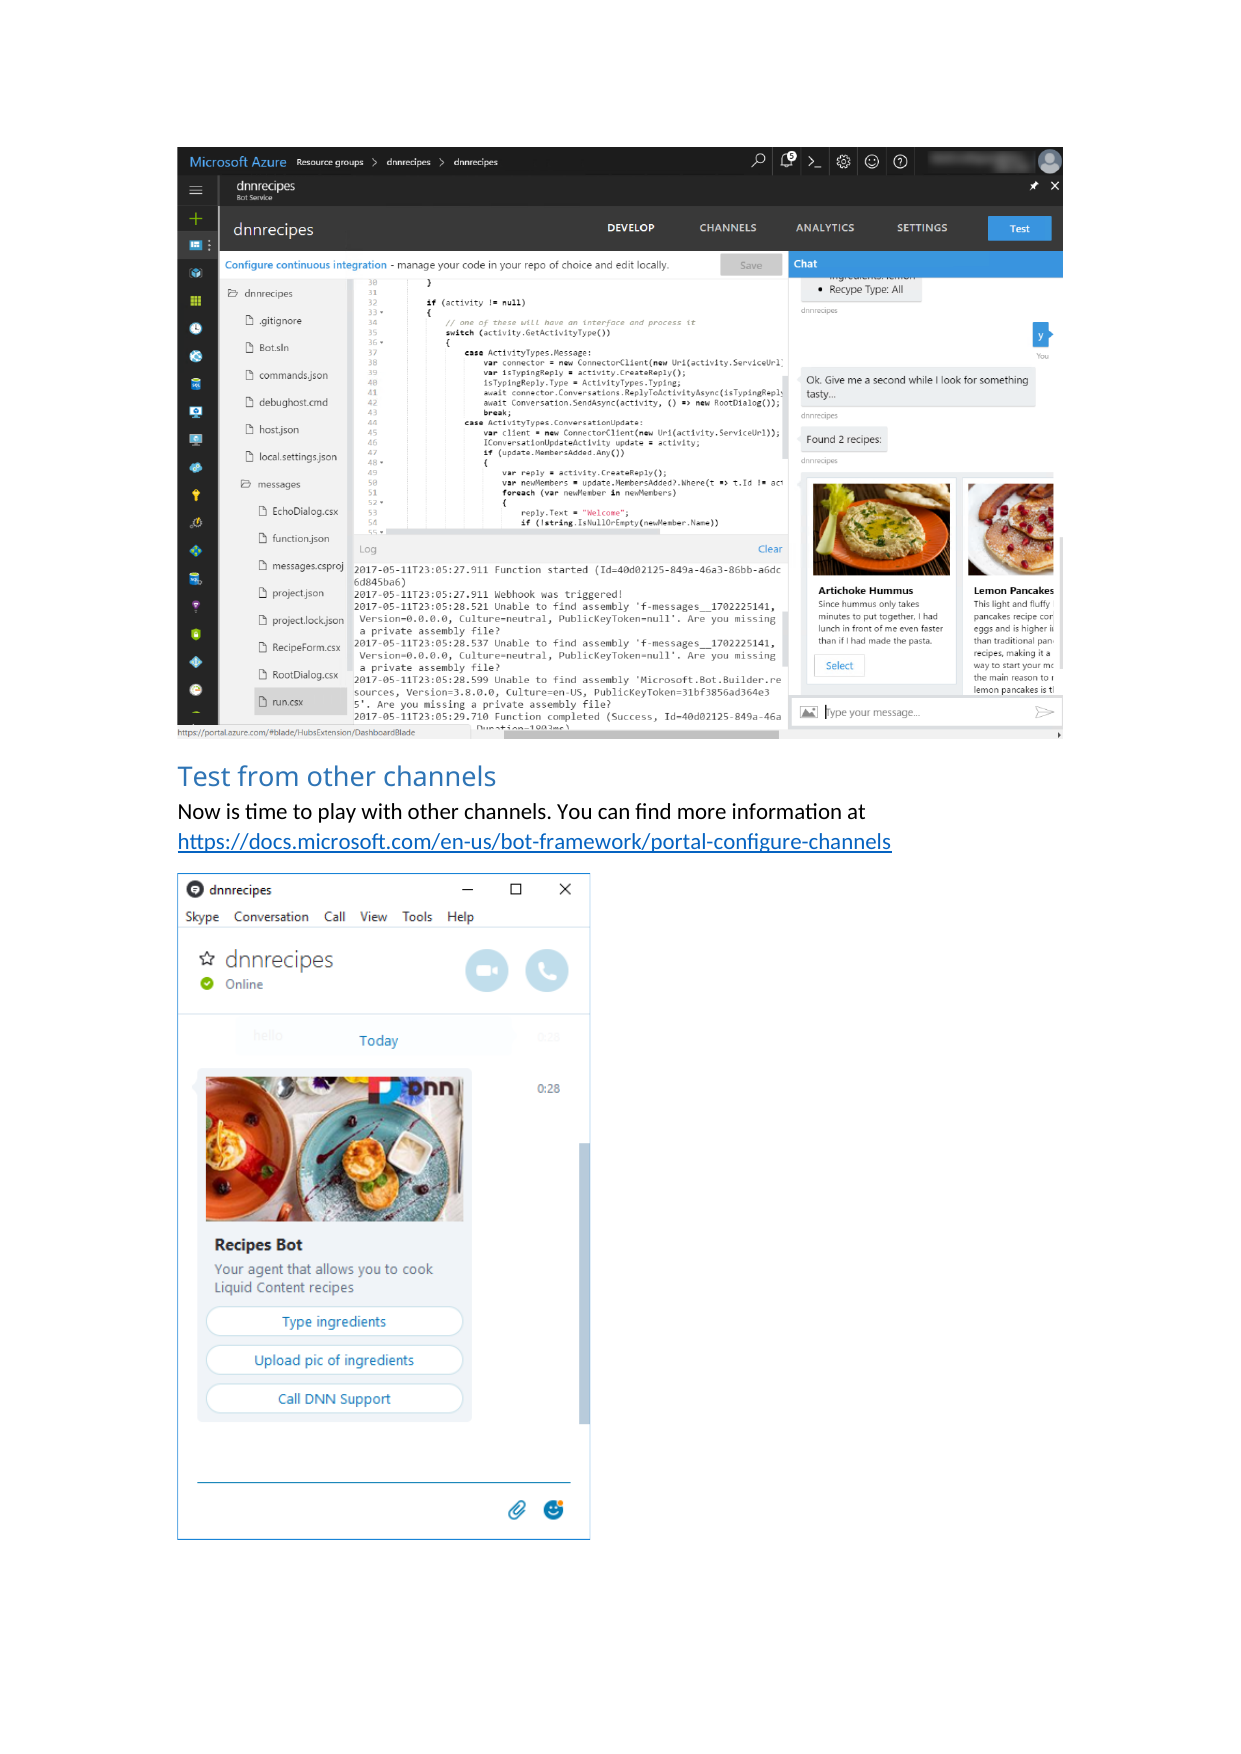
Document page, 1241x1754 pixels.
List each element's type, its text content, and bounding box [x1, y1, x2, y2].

picture [177, 873, 591, 1540]
picture [177, 147, 1063, 739]
subtitle Test from other channels [177, 757, 1063, 794]
text Now is time to play with other channels. You can find more information at https://docs.microsoft.com/en-us/bot-framework/portal-configure-channels [177, 797, 1063, 855]
